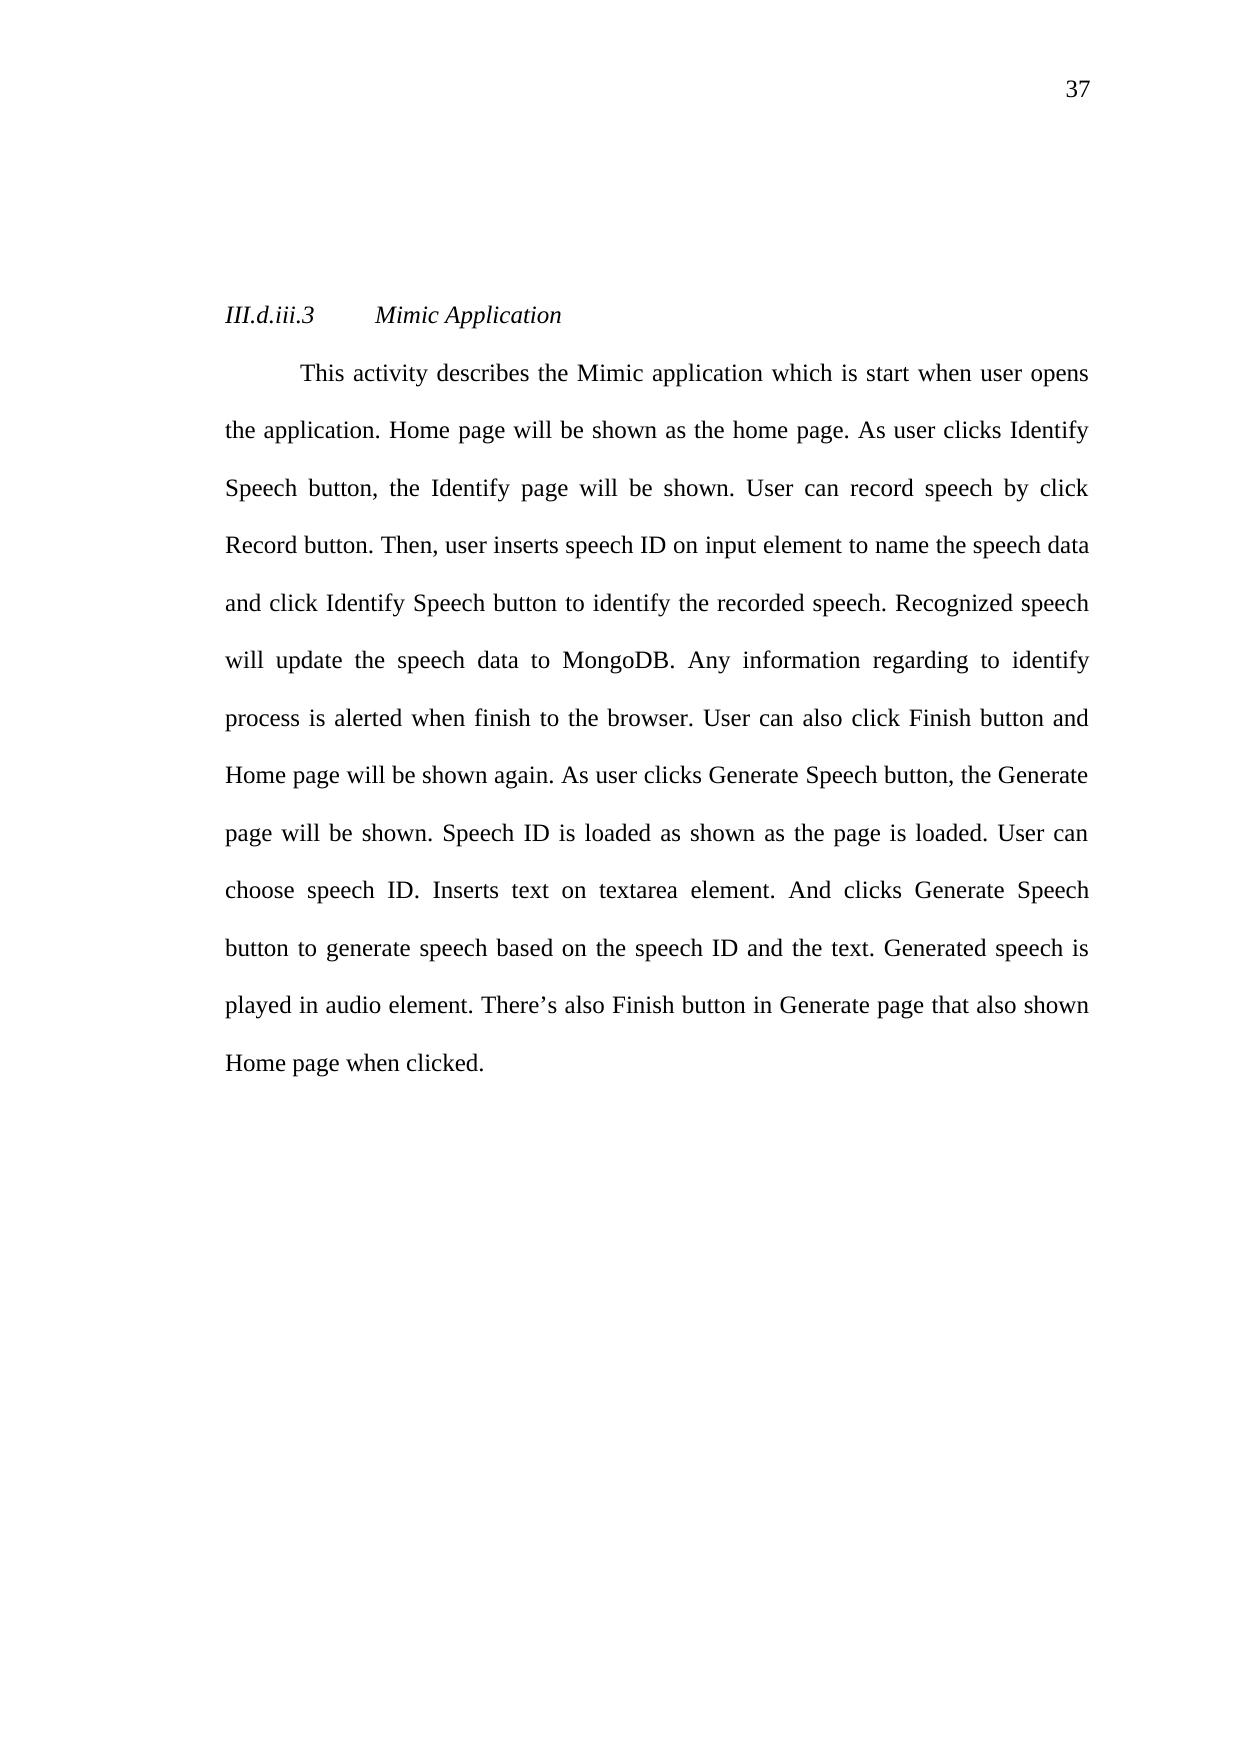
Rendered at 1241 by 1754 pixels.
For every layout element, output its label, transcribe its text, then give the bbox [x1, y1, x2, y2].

subtitle Mimic Application [225, 300, 1090, 329]
text This activity describes the Mimic application which is start when user opens the application. Home page will be shown as the home page. As user clicks Identify Speech button, the Identify page will be shown. User can record speech by click Record button. Then, user inserts speech ID on input element to name the speech data and click Identify Speech button to identify the recorded speech. Recognized speech will update the speech data to MongoDB. Any information regarding to identify process is alerted when finish to the browser. User can also click Finish button and Home page will be shown again. As user clicks Generate Speech button, the Generate page will be shown. Speech ID is loaded as shown as the page is loaded. User can choose speech ID. Inserts text on textarea element. And clicks Generate Speech button to generate speech based on the speech ID and the text. Generated speech is played in audio element. There’s also Finish button in Generate page that also shown Home page when clicked. [225, 358, 1090, 1077]
